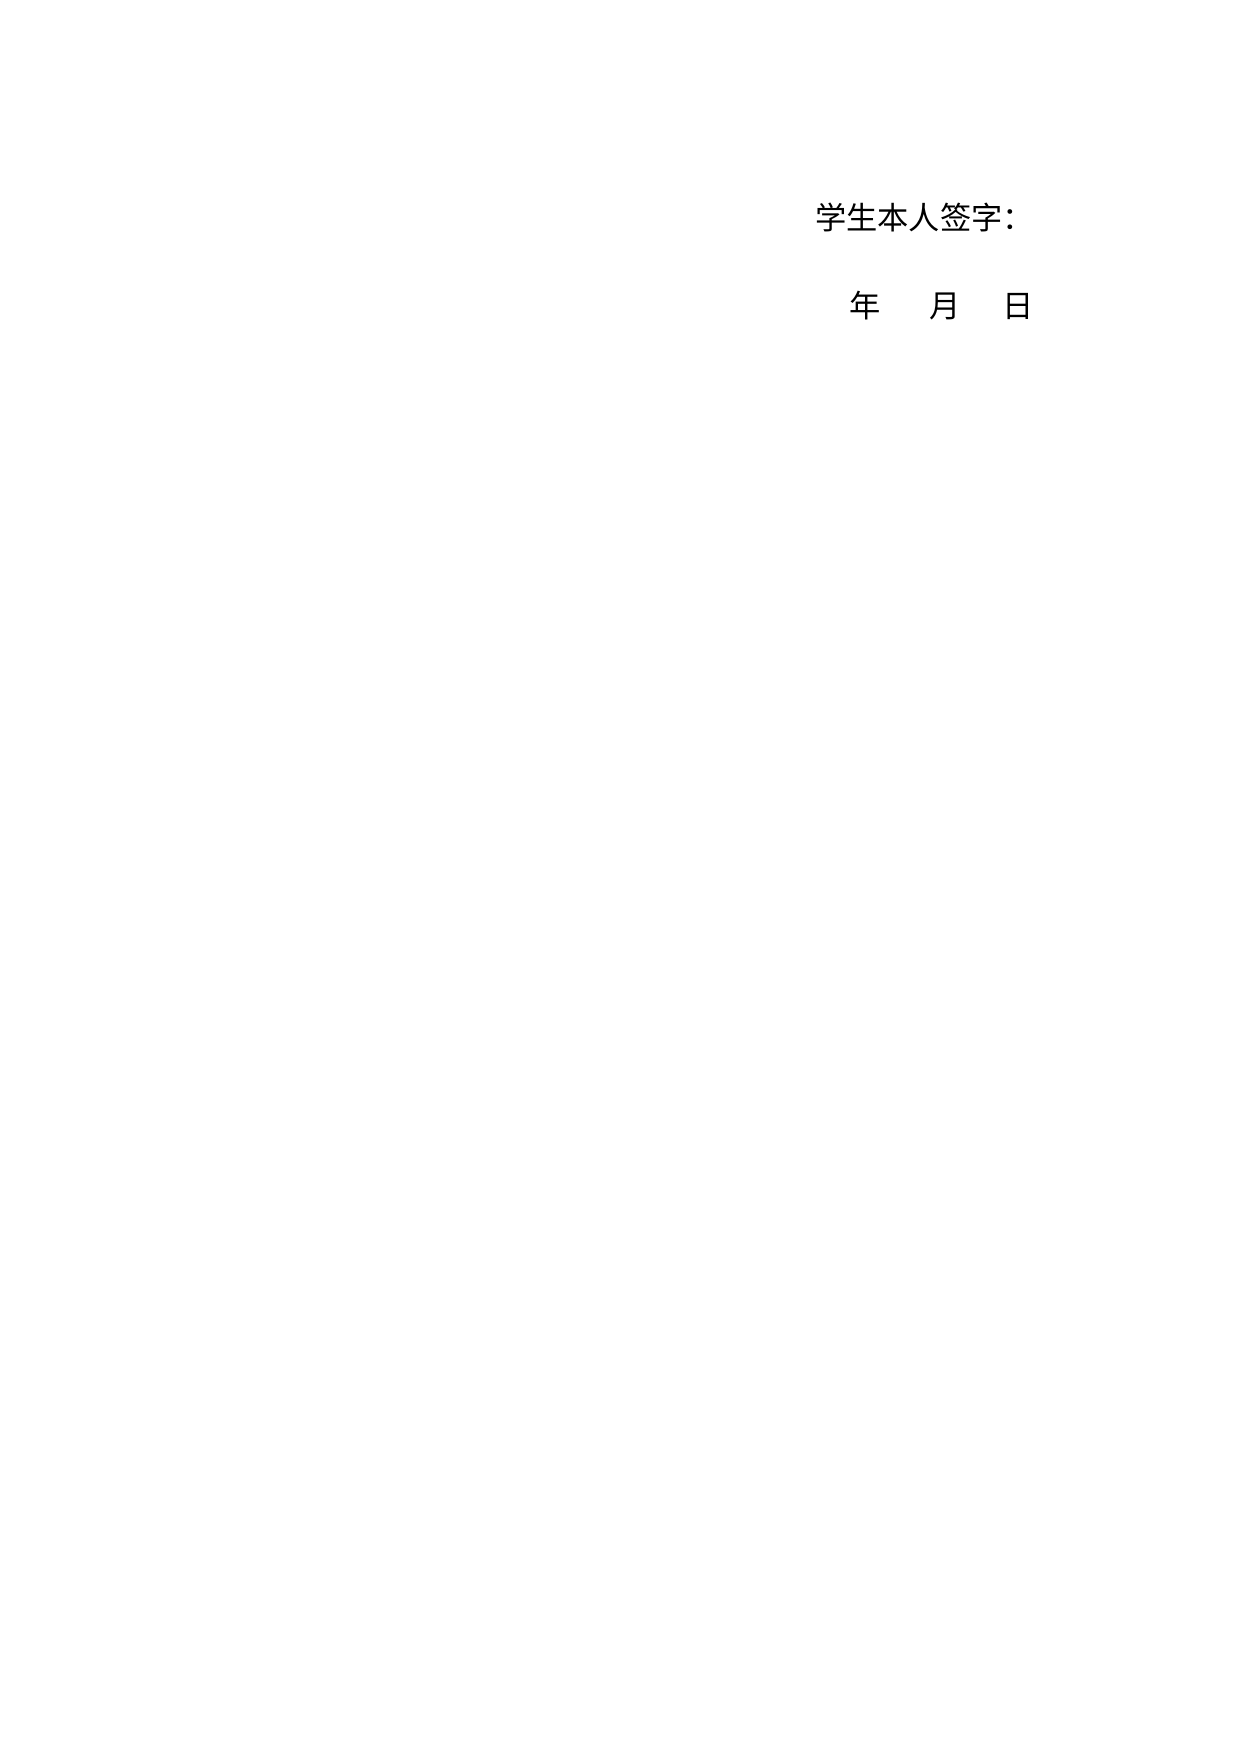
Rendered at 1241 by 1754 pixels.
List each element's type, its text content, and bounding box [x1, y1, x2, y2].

text 学生本人签字： [148, 193, 1033, 238]
text 年 月 日 [148, 281, 1033, 326]
